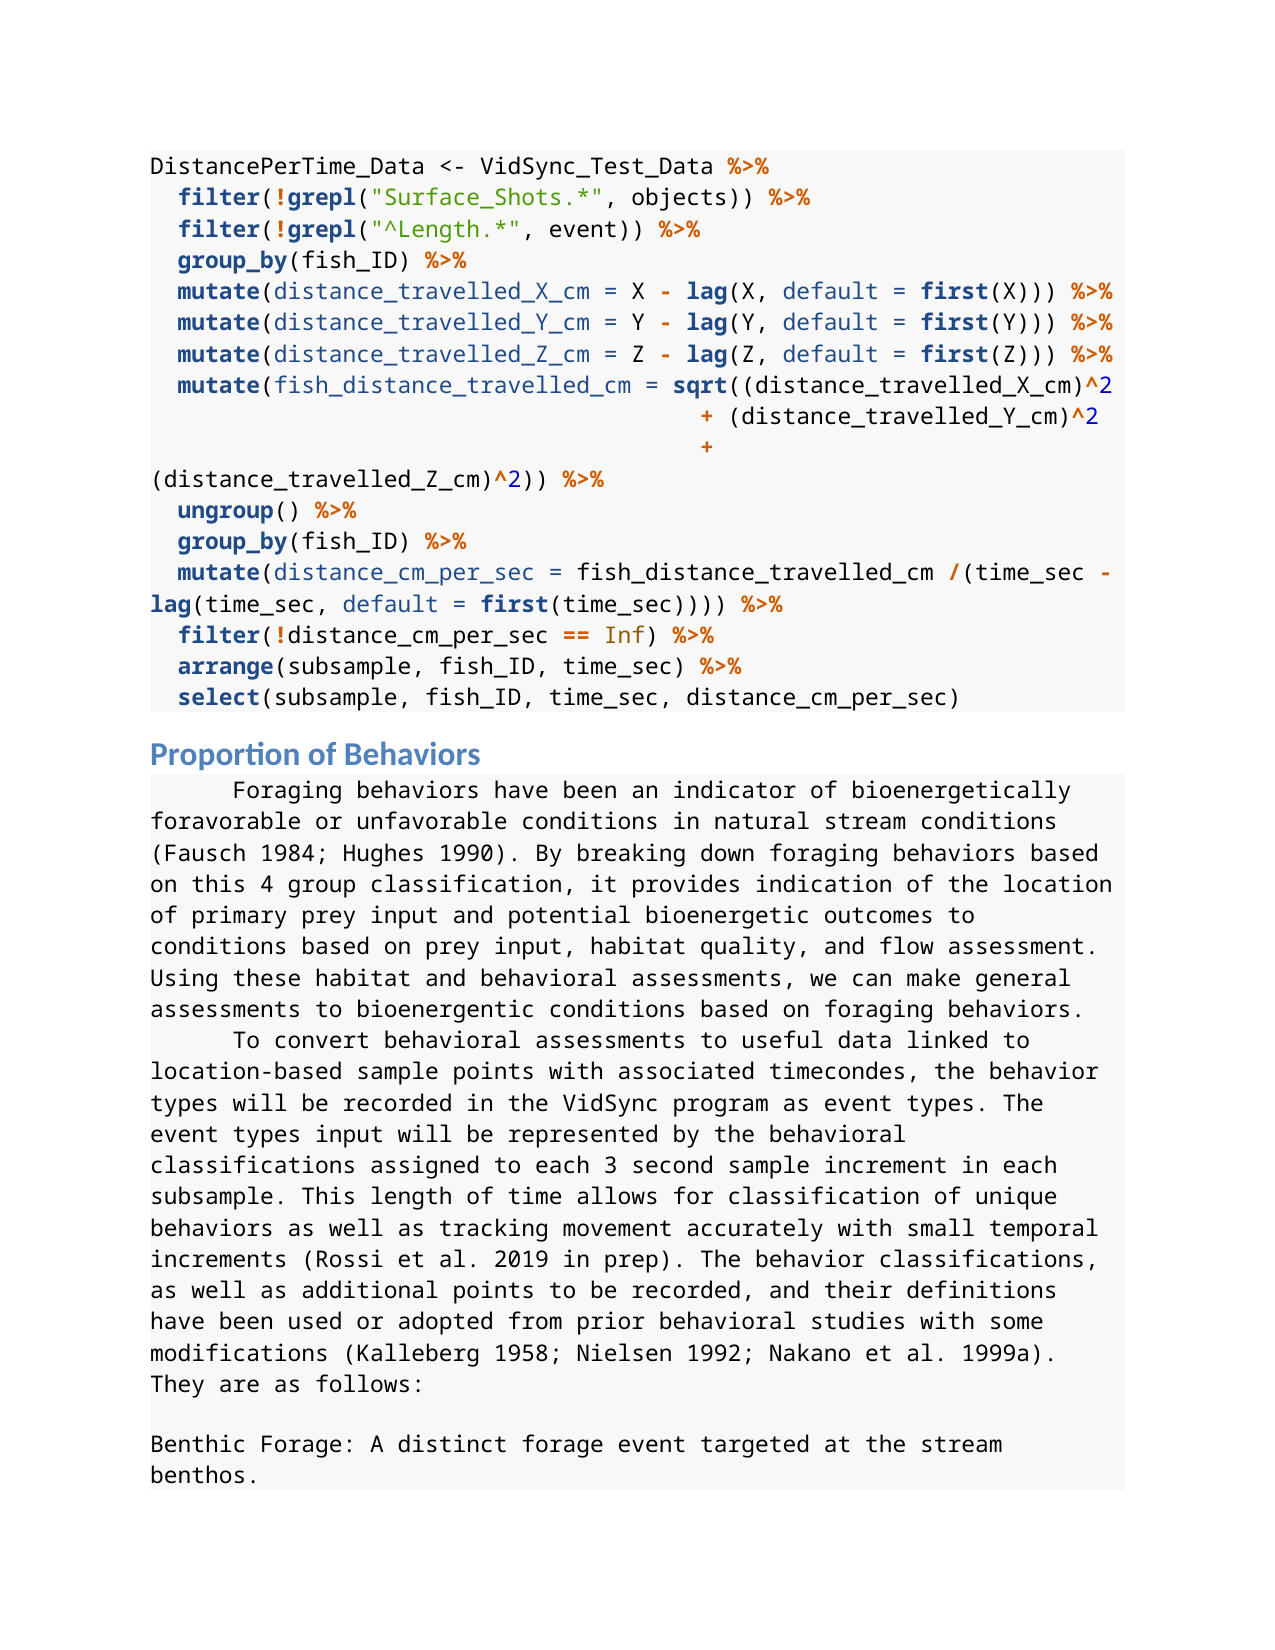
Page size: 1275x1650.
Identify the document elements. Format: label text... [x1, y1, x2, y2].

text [150, 774, 1125, 1490]
text DistancePerTime_Data <- VidSync_Test_Data %>% filter(!grepl("Surface_Shots.*", objects)) %>% filter(!grepl("^Length.*", event)) %>% group_by(fish_ID) %>% mutate(distance_travelled_X_cm = X - lag(X, default = first(X))) %>% mutate(distance_travelled_Y_cm = Y - lag(Y, default = first(Y))) %>% mutate(distance_travelled_Z_cm = Z - lag(Z, default = first(Z))) %>% mutate(fish_distance_travelled_cm = sqrt((distance_travelled_X_cm)^2 + (distance_travelled_Y_cm)^2 + (distance_travelled_Z_cm)^2)) %>% ungroup() %>% group_by(fish_ID) %>% mutate(distance_cm_per_sec = fish_distance_travelled_cm /(time_sec - lag(time_sec, default = first(time_sec)))) %>% filter(!distance_cm_per_sec == Inf) %>% arrange(subsample, fish_ID, time_sec) %>% select(subsample, fish_ID, time_sec, distance_cm_per_sec) [150, 150, 1125, 712]
subtitle Proportion of Behaviors [150, 733, 1125, 774]
